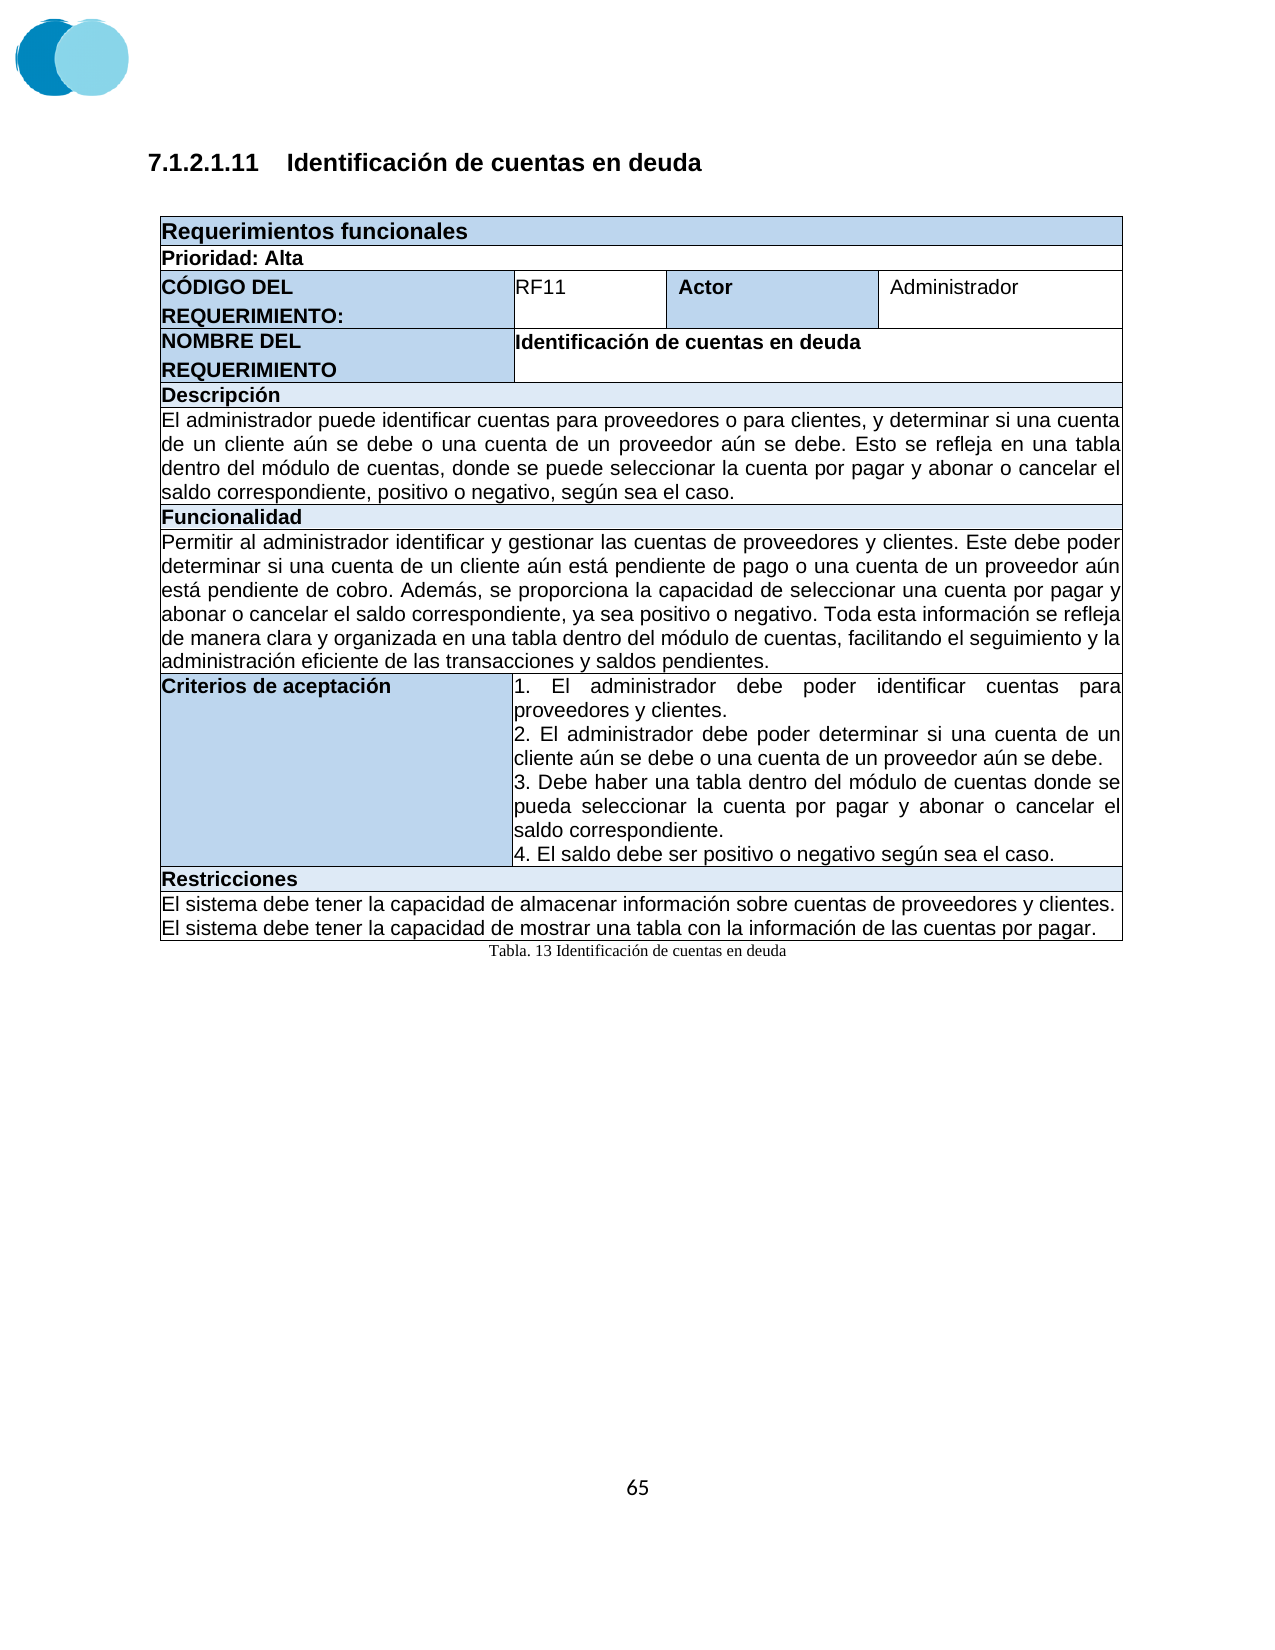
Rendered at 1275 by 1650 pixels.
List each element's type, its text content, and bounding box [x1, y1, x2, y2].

table_header Requerimientos funcionales [161, 217, 1122, 245]
table_cell RF11 [515, 271, 666, 328]
table_cell El sistema debe tener la capacidad de almacenar información sobre cuentas de proveedores y clientes. El sistema debe tener la capacidad de mostrar una tabla con la información de las cuentas por pagar. [161, 892, 1122, 940]
table_cell Permitir al administrador identificar y gestionar las cuentas de proveedores y clientes. Este debe poder determinar si una cuenta de un cliente aún está pendiente de pago o una cuenta de un proveedor aún está pendiente de cobro. Además, se proporciona la capacidad de seleccionar una cuenta por pagar y abonar o cancelar el saldo correspondiente, ya sea positivo o negativo. Toda esta información se refleja de manera clara y organizada en una tabla dentro del módulo de cuentas, facilitando el seguimiento y la administración eficiente de las transacciones y saldos pendientes. [161, 530, 1122, 673]
table_cell NOMBRE DEL REQUERIMIENTO [161, 329, 514, 382]
table_cell Restricciones [161, 867, 1122, 891]
table_cell 1. El administrador debe poder identificar cuentas para proveedores y clientes. 2. El administrador debe poder determinar si una cuenta de un cliente aún se debe o una cuenta de un proveedor aún se debe. 3. Debe haber una tabla dentro del módulo de cuentas donde se pueda seleccionar la cuenta por pagar y abonar o cancelar el saldo correspondiente. 4. El saldo debe ser positivo o negativo según sea el caso. [513, 674, 1122, 866]
text Tabla. 13 Identificación de cuentas en deuda [148, 941, 1127, 960]
picture [13, 16, 131, 99]
table_cell El administrador puede identificar cuentas para proveedores o para clientes, y determinar si una cuenta de un cliente aún se debe o una cuenta de un proveedor aún se debe. Esto se refleja en una tabla dentro del módulo de cuentas, donde se puede seleccionar la cuenta por pagar y abonar o cancelar el saldo correspondiente, positivo o negativo, según sea el caso. [161, 408, 1122, 503]
subtitle 7.1.2.1.11 Identificación de cuentas en deuda [148, 148, 1127, 176]
table_cell Descripción [161, 383, 1122, 407]
table_cell Funcionalidad [161, 505, 1122, 528]
table_cell Prioridad: Alta [161, 246, 1122, 270]
table_cell Criterios de aceptación [161, 674, 512, 866]
table_cell Actor [667, 271, 878, 328]
table_cell CÓDIGO DEL REQUERIMIENTO: [161, 271, 514, 328]
table_cell Administrador [879, 271, 1122, 328]
table_cell Identificación de cuentas en deuda [515, 329, 1122, 382]
